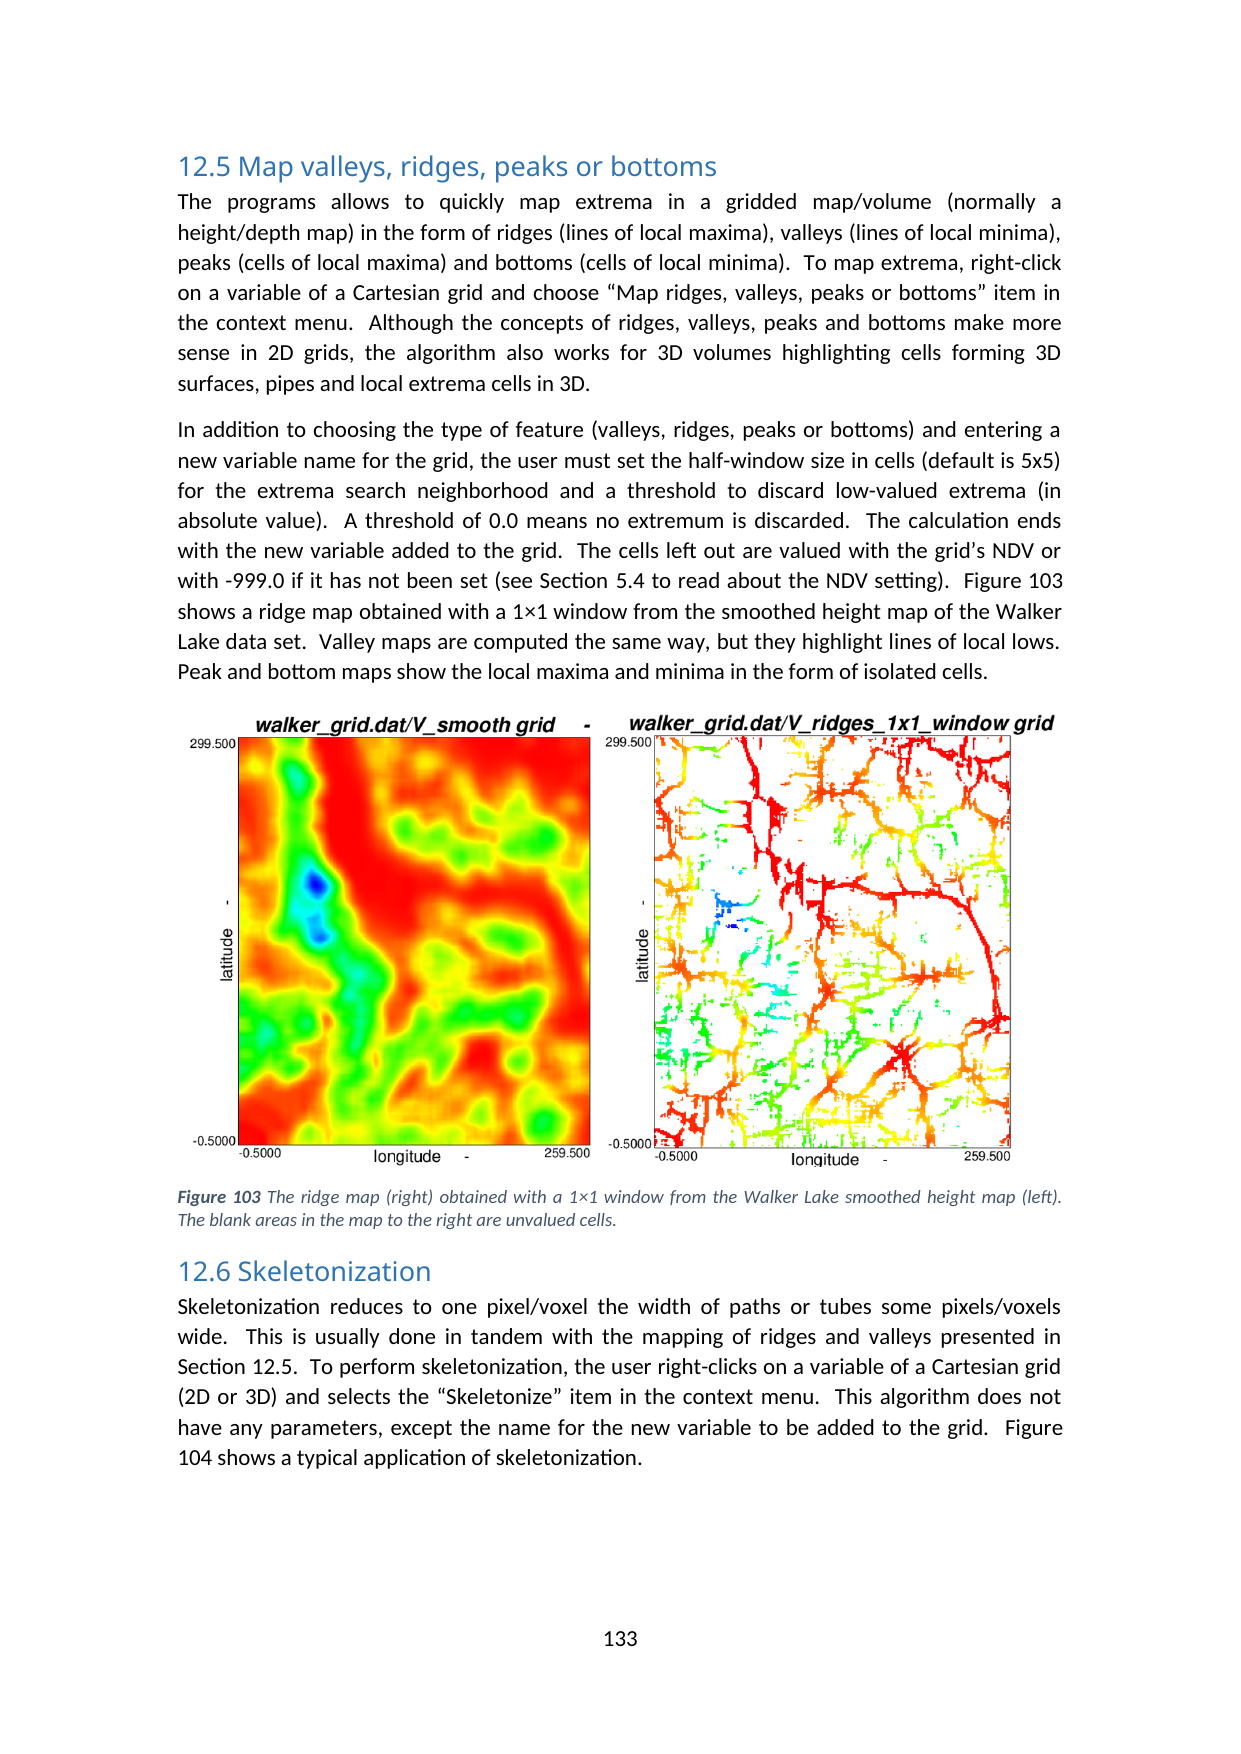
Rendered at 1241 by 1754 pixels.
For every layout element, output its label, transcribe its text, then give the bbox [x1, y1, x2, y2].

text Figure 103 The ridge map (right) obtained with a 1×1 window from the Walker Lake smoothed height map (left). The blank areas in the map to the right are unvalued cells. [177, 1185, 1063, 1231]
text The programs allows to quickly map extrema in a gridded map/volume (normally a height/depth map) in the form of ridges (lines of local maxima), valleys (lines of local minima), peaks (cells of local maxima) and bottoms (cells of local minima). To map extrema, right-click on a variable of a Cartesian grid and choose “Map ridges, valleys, peaks or bottoms” item in the context menu. Although the concepts of ridges, valleys, peaks and bottoms make more sense in 2D grids, the algorithm also works for 3D volumes highlighting cells forming 3D surfaces, pipes and local extrema cells in 3D. [177, 187, 1063, 397]
subtitle Map valleys, ridges, peaks or bottoms [177, 148, 1063, 184]
picture [177, 704, 1065, 1167]
text In addition to choosing the type of feature (valleys, ridges, peaks or bottoms) and entering a new variable name for the grid, the user must set the half-window size in cells (default is 5x5) for the extrema search neighborhood and a threshold to discard low-valued extrema (in absolute value). A threshold of 0.0 means no extremum is discarded. The calculation ends with the new variable added to the grid. The cells left out are valued with the grid’s NDV or with -999.0 if it has not been set (see Section 5.4 to read about the NDV setting). Figure 102 shows a ridge map obtained with a 1×1 window from the smoothed height map of the Walker Lake data set. Valley maps are computed the same way, but they highlight lines of local lows. Peak and bottom maps show the local maxima and minima in the form of isolated cells. [177, 416, 1063, 685]
text Skeletonization reduces to one pixel/voxel the width of paths or tubes some pixels/voxels wide. This is usually done in tandem with the mapping of ridges and valleys presented in Section 12.5. To perform skeletonization, the user right-clicks on a variable of a Cartesian grid (2D or 3D) and selects the “Skeletonize” item in the context menu. This algorithm does not have any parameters, except the name for the new variable to be added to the grid. Figure 103 shows a typical application of skeletonization. [177, 1292, 1063, 1471]
subtitle Skeletonization [177, 1252, 1063, 1289]
